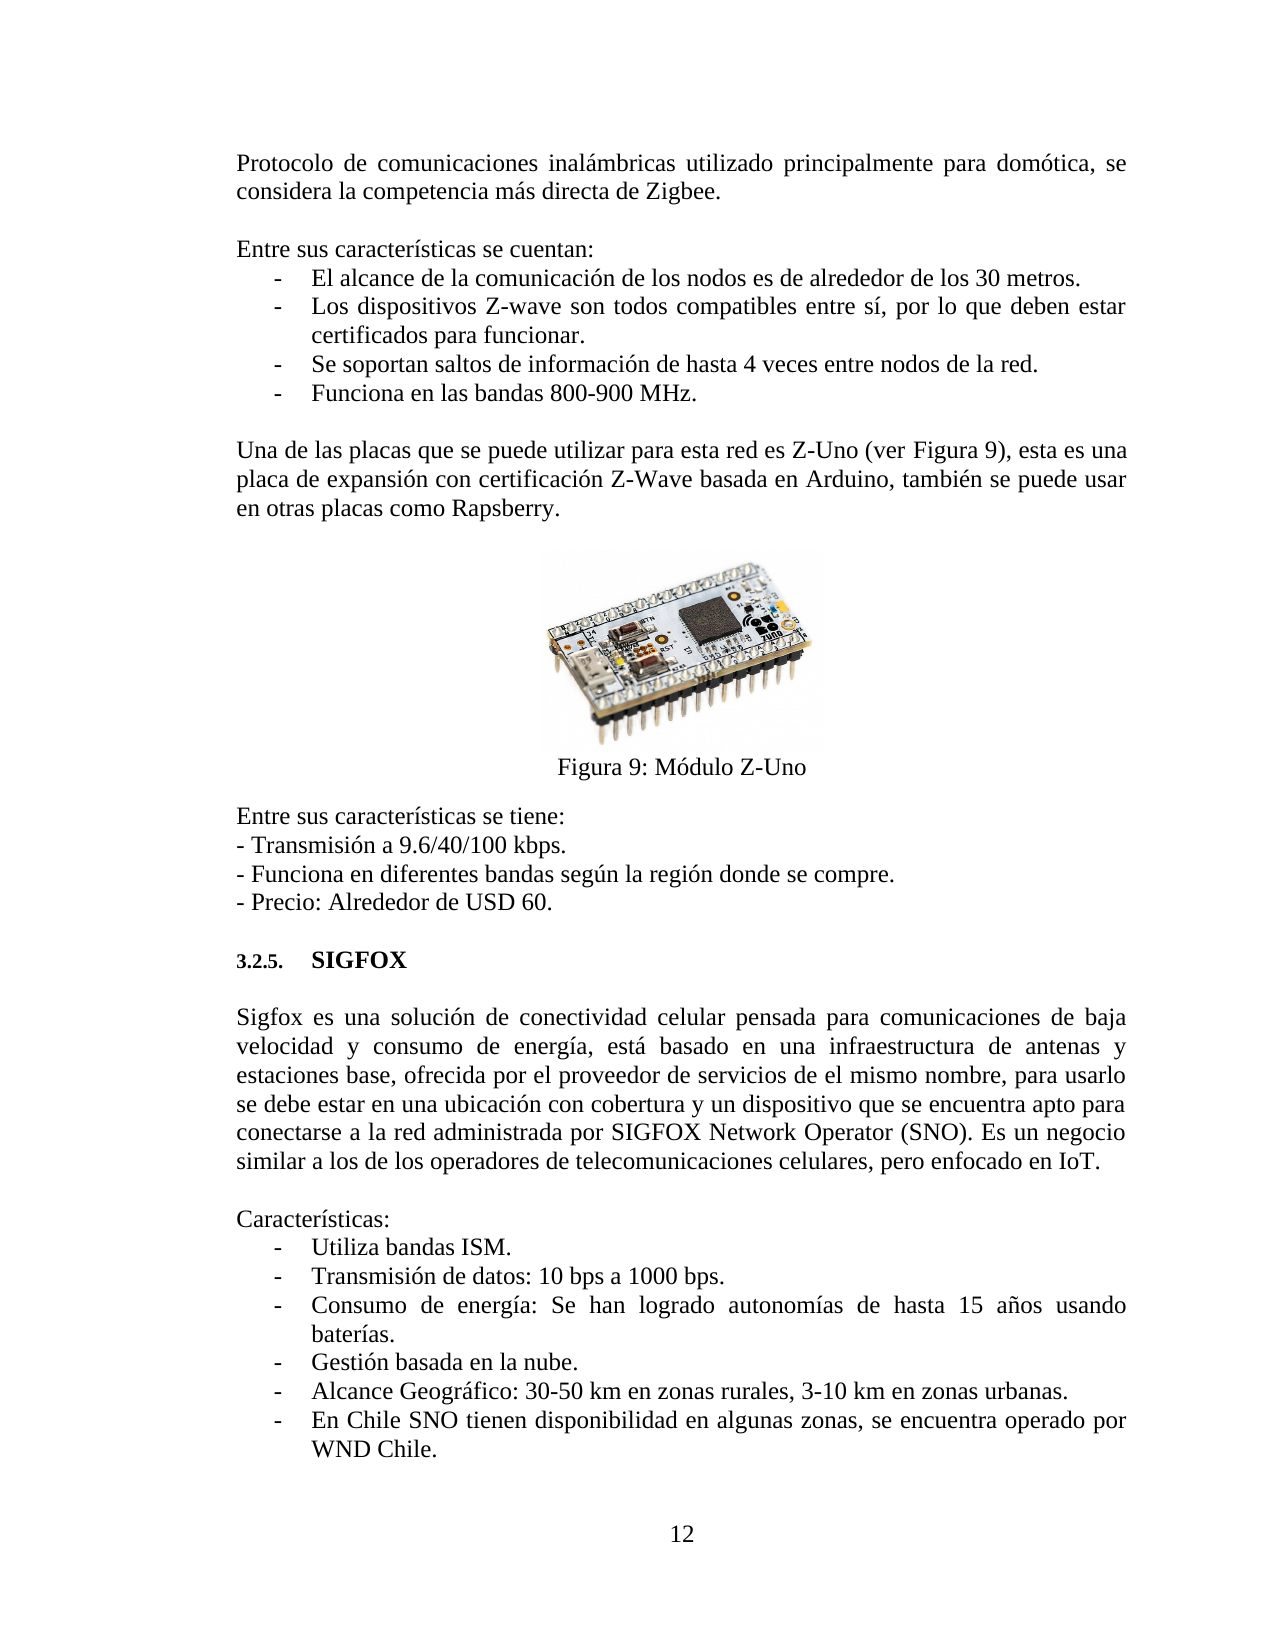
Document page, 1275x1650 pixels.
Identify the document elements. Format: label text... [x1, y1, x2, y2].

text - Precio: Alrededor de USD 60. [236, 887, 1127, 916]
list Transmisión de datos: 10 bps a 1000 bps. [274, 1261, 1127, 1290]
text Protocolo de comunicaciones inalámbricas utilizado principalmente para domótica, se considera la competencia más directa de Zigbee. [236, 148, 1127, 205]
list SIGFOX [236, 945, 1127, 974]
list Se soportan saltos de información de hasta 4 veces entre nodos de la red. [274, 349, 1127, 378]
list El alcance de la comunicación de los nodos es de alrededor de los 30 metros. [274, 263, 1127, 291]
list Consumo de energía: Se han logrado autonomías de hasta 15 años usando baterías. [274, 1290, 1127, 1347]
list Los dispositivos Z-wave son todos compatibles entre sí, por lo que deben estar certificados para funcionar. [274, 291, 1127, 349]
list Gestión basada en la nube. [274, 1347, 1127, 1376]
list En Chile SNO tienen disponibilidad en algunas zonas, se encuentra operado por WND Chile. [274, 1405, 1127, 1462]
text Figura 9: Módulo Z-Uno [236, 752, 1127, 780]
list Utiliza bandas ISM. [274, 1232, 1127, 1261]
picture [540, 550, 824, 752]
text Entre sus características se tiene: [236, 801, 1127, 830]
text Sigfox es una solución de conectividad celular pensada para comunicaciones de baja velocidad y consumo de energía, está basado en una infraestructura de antenas y estaciones base, ofrecida por el proveedor de servicios de el mismo nombre, para usarlo se debe estar en una ubicación con cobertura y un dispositivo que se encuentra apto para conectarse a la red administrada por SIGFOX Network Operator (SNO). Es un negocio similar a los de los operadores de telecomunicaciones celulares, pero enfocado en IoT. [236, 1002, 1127, 1175]
text - Transmisión a 9.6/40/100 kbps. [236, 830, 1127, 859]
text Características: [236, 1204, 1127, 1232]
list Funciona en las bandas 800-900 MHz. [274, 378, 1127, 406]
text - Funciona en diferentes bandas según la región donde se compre. [236, 859, 1127, 887]
list Alcance Geográfico: 30-50 km en zonas rurales, 3-10 km en zonas urbanas. [274, 1376, 1127, 1405]
text Entre sus características se cuentan: [236, 234, 1127, 263]
text Una de las placas que se puede utilizar para esta red es Z-Uno (ver Figura 9), esta es una placa de expansión con certificación Z-Wave basada en Arduino, también se puede usar en otras placas como Rapsberry. [236, 435, 1127, 521]
